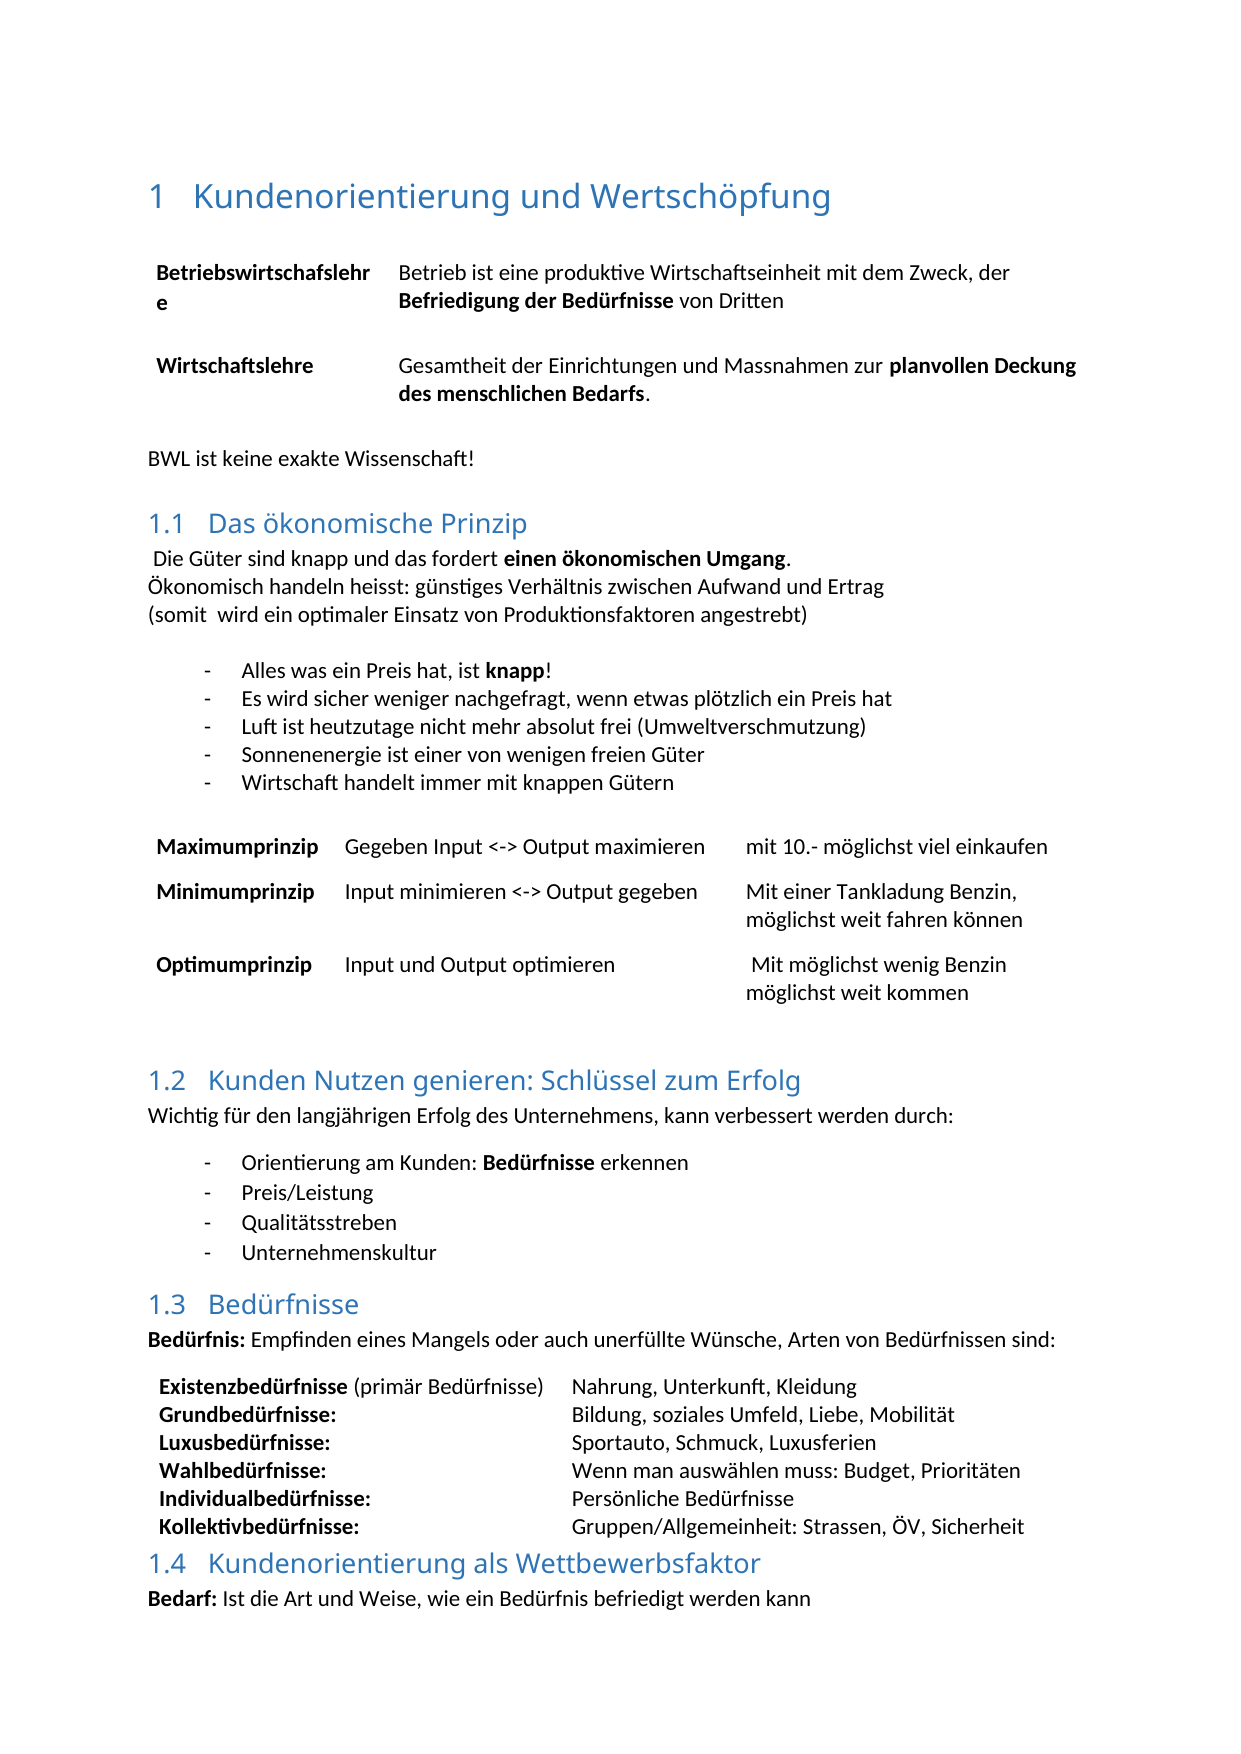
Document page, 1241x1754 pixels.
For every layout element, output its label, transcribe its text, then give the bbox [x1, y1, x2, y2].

subtitle Bedürfnisse [148, 1285, 1093, 1322]
list Orientierung am Kunden: Bedürfnisse erkennen [204, 1148, 1093, 1176]
table_cell Wirtschaftslehre [148, 343, 390, 416]
table_cell Gesamtheit der Einrichtungen und Massnahmen zur planvollen Deckung des menschlichen Bedarfs. [390, 343, 1093, 416]
list Sonnenenergie ist einer von wenigen freien Güter [204, 740, 1093, 768]
table_cell Input minimieren <-> Output gegeben [336, 869, 737, 942]
table_header Gegeben Input <-> Output maximieren [336, 824, 737, 869]
table_cell Mit einer Tankladung Benzin, möglichst weit fahren können [737, 869, 1091, 942]
text (somit wird ein optimaler Einsatz von Produktionsfaktoren angestrebt) [148, 600, 1093, 628]
list Wirtschaft handelt immer mit knappen Gütern [204, 768, 1093, 796]
list Unternehmenskultur [204, 1238, 1093, 1266]
table_cell Gruppen/Allgemeinheit: Strassen, ÖV, Sicherheit [560, 1512, 1092, 1540]
text BWL ist keine exakte Wissenschaft! [148, 444, 1093, 472]
table_cell Bildung, soziales Umfeld, Liebe, Mobilität [560, 1400, 1092, 1428]
table_header mit 10.- möglichst viel einkaufen [737, 824, 1091, 869]
table_cell Sportauto, Schmuck, Luxusferien [560, 1428, 1092, 1456]
table_cell Individualbedürfnisse: [148, 1484, 560, 1512]
text Ökonomisch handeln heisst: günstiges Verhältnis zwischen Aufwand und Ertrag [148, 572, 1093, 600]
table_cell Mit möglichst wenig Benzin möglichst weit kommen [737, 942, 1091, 1014]
list Luft ist heutzutage nicht mehr absolut frei (Umweltverschmutzung) [204, 712, 1093, 740]
list Preis/Leistung [204, 1178, 1093, 1206]
subtitle Kundenorientierung als Wettbewerbsfaktor [148, 1544, 1093, 1581]
list Es wird sicher weniger nachgefragt, wenn etwas plötzlich ein Preis hat [204, 684, 1093, 712]
table_header Maximumprinzip [148, 824, 336, 869]
table_cell Kollektivbedürfnisse: [148, 1512, 560, 1540]
table_cell Optimumprinzip [148, 942, 336, 1014]
subtitle Kundenorientierung und Wertschöpfung [148, 173, 1093, 218]
table_cell Persönliche Bedürfnisse [560, 1484, 1092, 1512]
table_cell Wenn man auswählen muss: Budget, Prioritäten [560, 1456, 1092, 1484]
table_header Nahrung, Unterkunft, Kleidung [560, 1372, 1092, 1400]
table_cell Wahlbedürfnisse: [148, 1456, 560, 1484]
table_header Existenzbedürfnisse (primär Bedürfnisse) [148, 1372, 560, 1400]
list Alles was ein Preis hat, ist knapp! [204, 656, 1093, 684]
table_cell Grundbedürfnisse: [148, 1400, 560, 1428]
table_header Betriebswirtschafslehre [148, 250, 390, 343]
subtitle Das ökonomische Prinzip [148, 504, 1093, 541]
list Qualitätsstreben [204, 1208, 1093, 1236]
text Wichtig für den langjährigen Erfolg des Unternehmens, kann verbessert werden durch: [148, 1101, 1093, 1129]
text Bedarf: Ist die Art und Weise, wie ein Bedürfnis befriedigt werden kann [148, 1584, 1093, 1612]
table_header Betrieb ist eine produktive Wirtschaftseinheit mit dem Zweck, der Befriedigung der Bedürfnisse von Dritten [390, 250, 1093, 343]
subtitle Kunden Nutzen genieren: Schlüssel zum Erfolg [148, 1061, 1093, 1098]
table_cell Luxusbedürfnisse: [148, 1428, 560, 1456]
table_cell Minimumprinzip [148, 869, 336, 942]
text Bedürfnis: Empfinden eines Mangels oder auch unerfüllte Wünsche, Arten von Bedürfnissen sind: [148, 1325, 1093, 1353]
table_cell Input und Output optimieren [336, 942, 737, 1014]
text Die Güter sind knapp und das fordert einen ökonomischen Umgang. [148, 544, 1093, 572]
